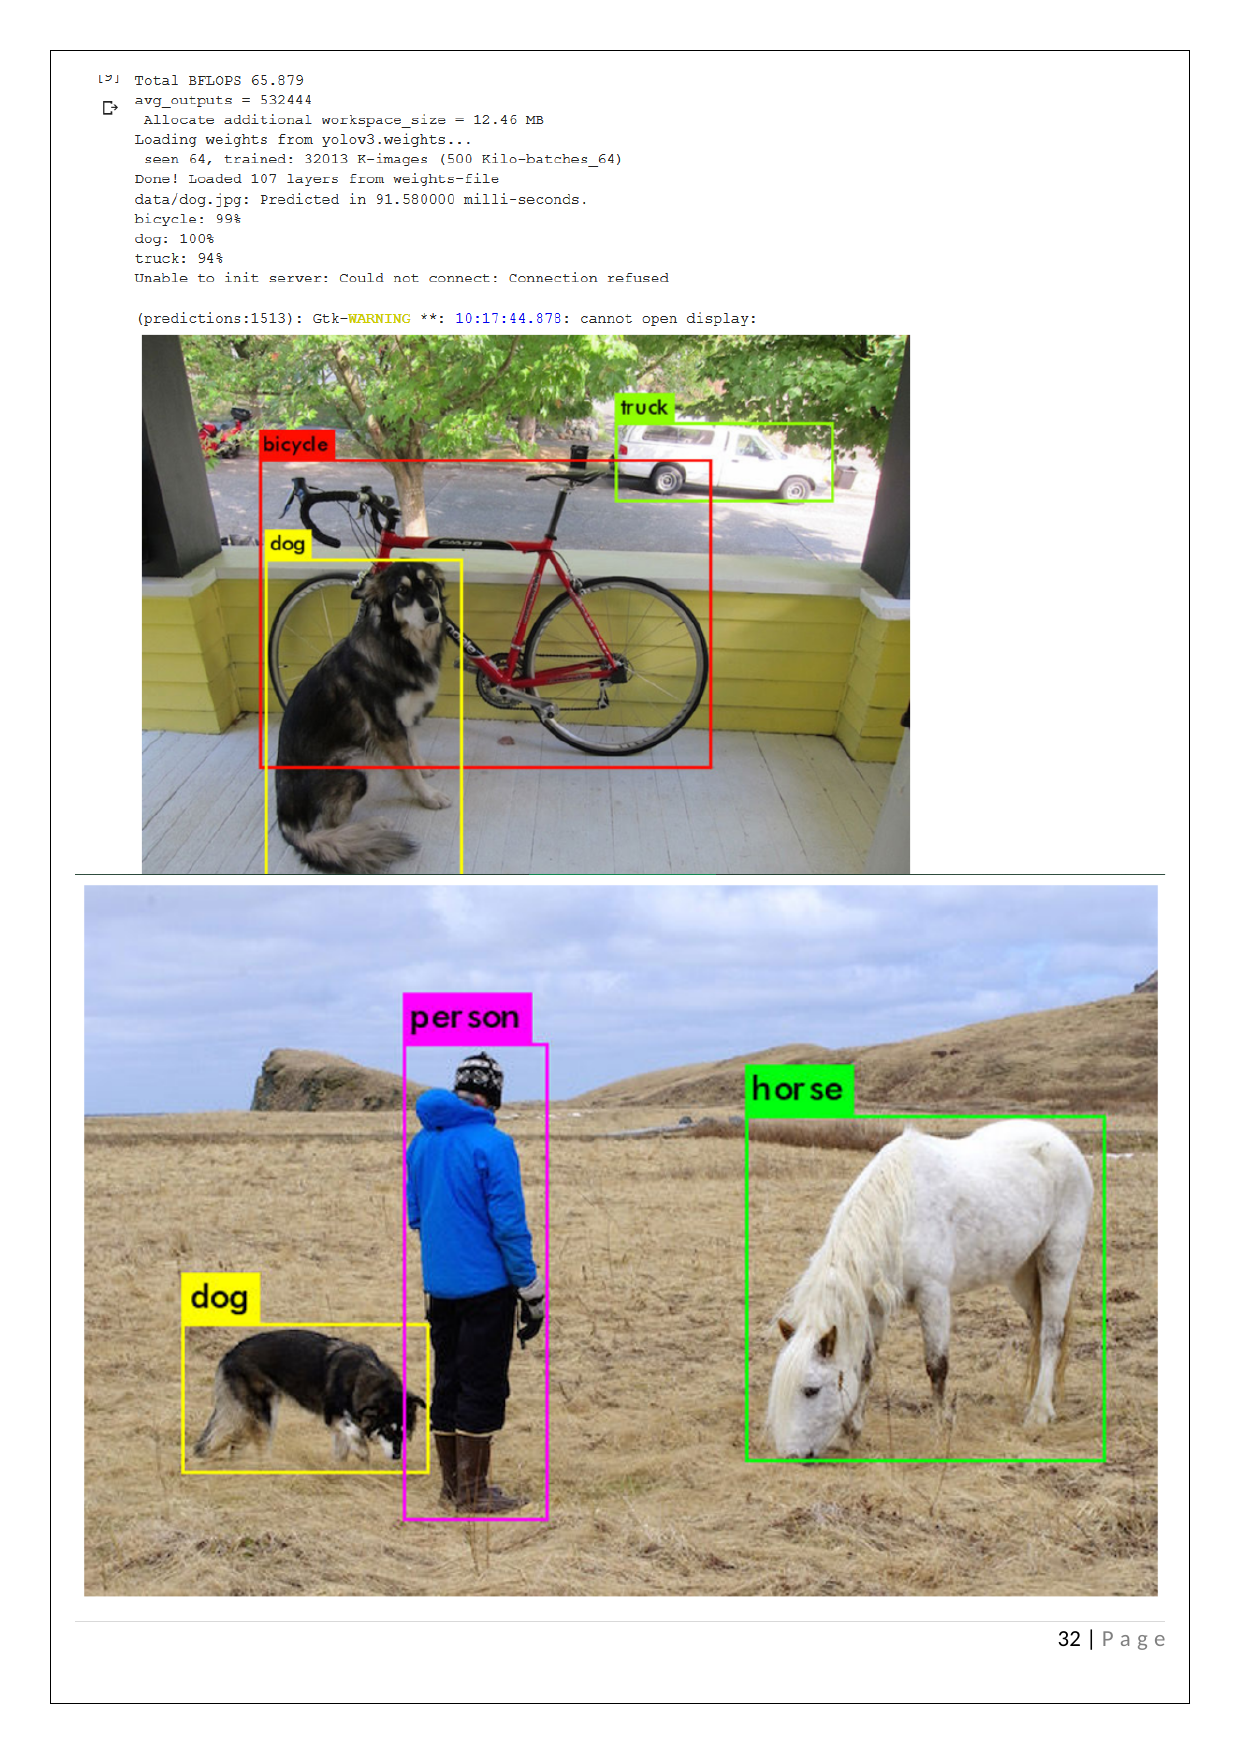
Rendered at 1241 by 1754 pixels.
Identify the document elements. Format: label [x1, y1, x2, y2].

picture [75, 75, 1166, 875]
picture [75, 876, 1166, 1606]
